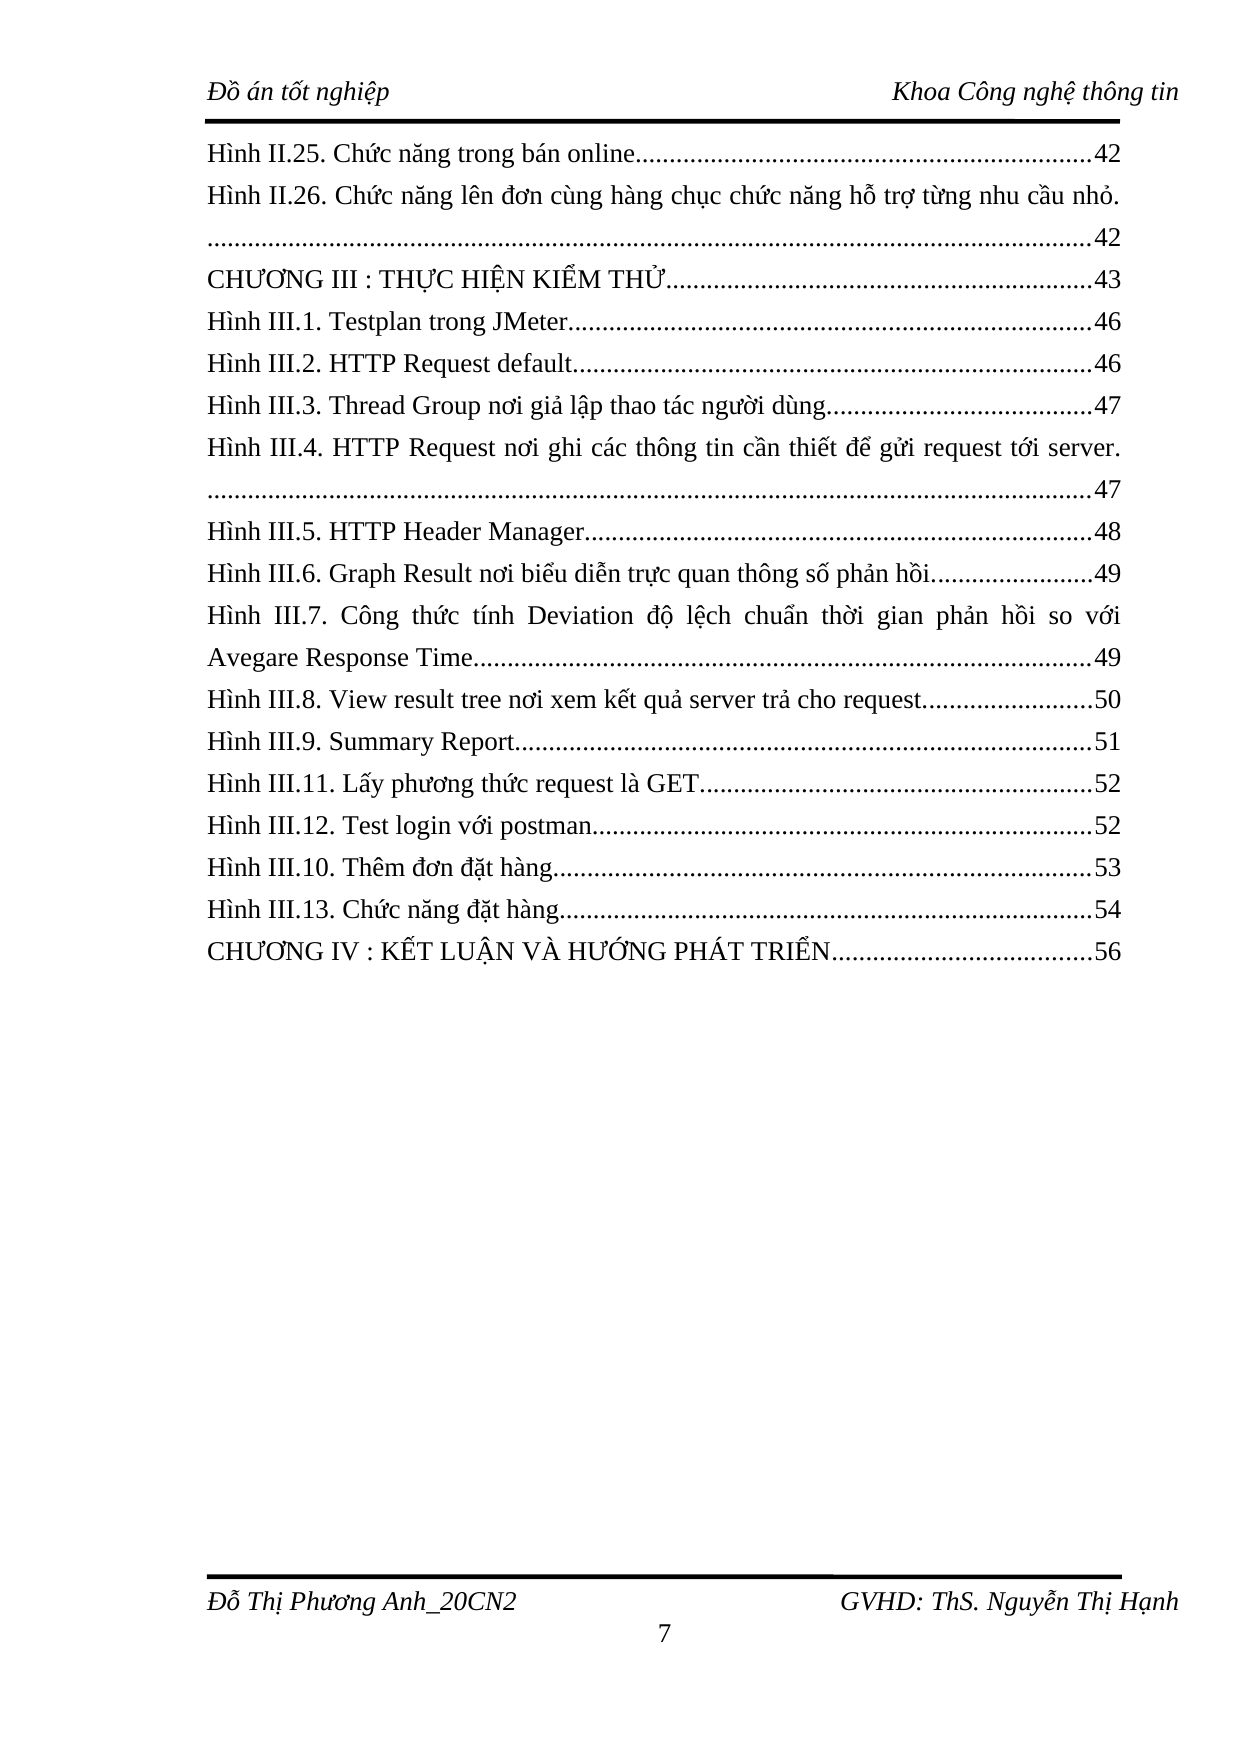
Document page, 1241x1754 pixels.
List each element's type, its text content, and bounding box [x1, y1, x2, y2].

text Hình III.10. Thêm đơn đặt hàng. 53 [207, 851, 1122, 882]
text Hình III.4. HTTP Request nơi ghi các thông tin cần thiết để gửi request tới server. 47 [207, 431, 1122, 504]
text Hình III.11. Lấy phương thức request là GET. 52 [207, 767, 1122, 798]
text Hình III.8. View result tree nơi xem kết quả server trả cho request. 50 [207, 683, 1122, 714]
text Hình III.3. Thread Group nơi giả lập thao tác người dùng. 47 [207, 389, 1122, 420]
text CHƯƠNG IV : KẾT LUẬN VÀ HƯỚNG PHÁT TRIỂN 56 [207, 935, 1122, 966]
text Hình III.12. Test login với postman 52 [207, 809, 1122, 840]
text Hình II.25. Chức năng trong bán online. 42 [207, 137, 1122, 168]
text Hình III.13. Chức năng đặt hàng 54 [207, 893, 1122, 924]
text Hình II.26. Chức năng lên đơn cùng hàng chục chức năng hỗ trợ từng nhu cầu nhỏ. 42 [207, 179, 1122, 252]
text Hình III.6. Graph Result nơi biểu diễn trực quan thông số phản hồi. 49 [207, 557, 1122, 588]
text Hình III.5. HTTP Header Manager. 48 [207, 515, 1122, 546]
text Hình III.7. Công thức tính Deviation độ lệch chuẩn thời gian phản hồi so với Avegare Response Time. 49 [207, 599, 1122, 672]
text Hình III.2. HTTP Request default. 46 [207, 347, 1122, 378]
text Hình III.1. Testplan trong JMeter. 46 [207, 305, 1122, 336]
text CHƯƠNG III : THỰC HIỆN KIỂM THỬ 43 [207, 263, 1122, 294]
text Hình III.9. Summary Report. 51 [207, 725, 1122, 756]
